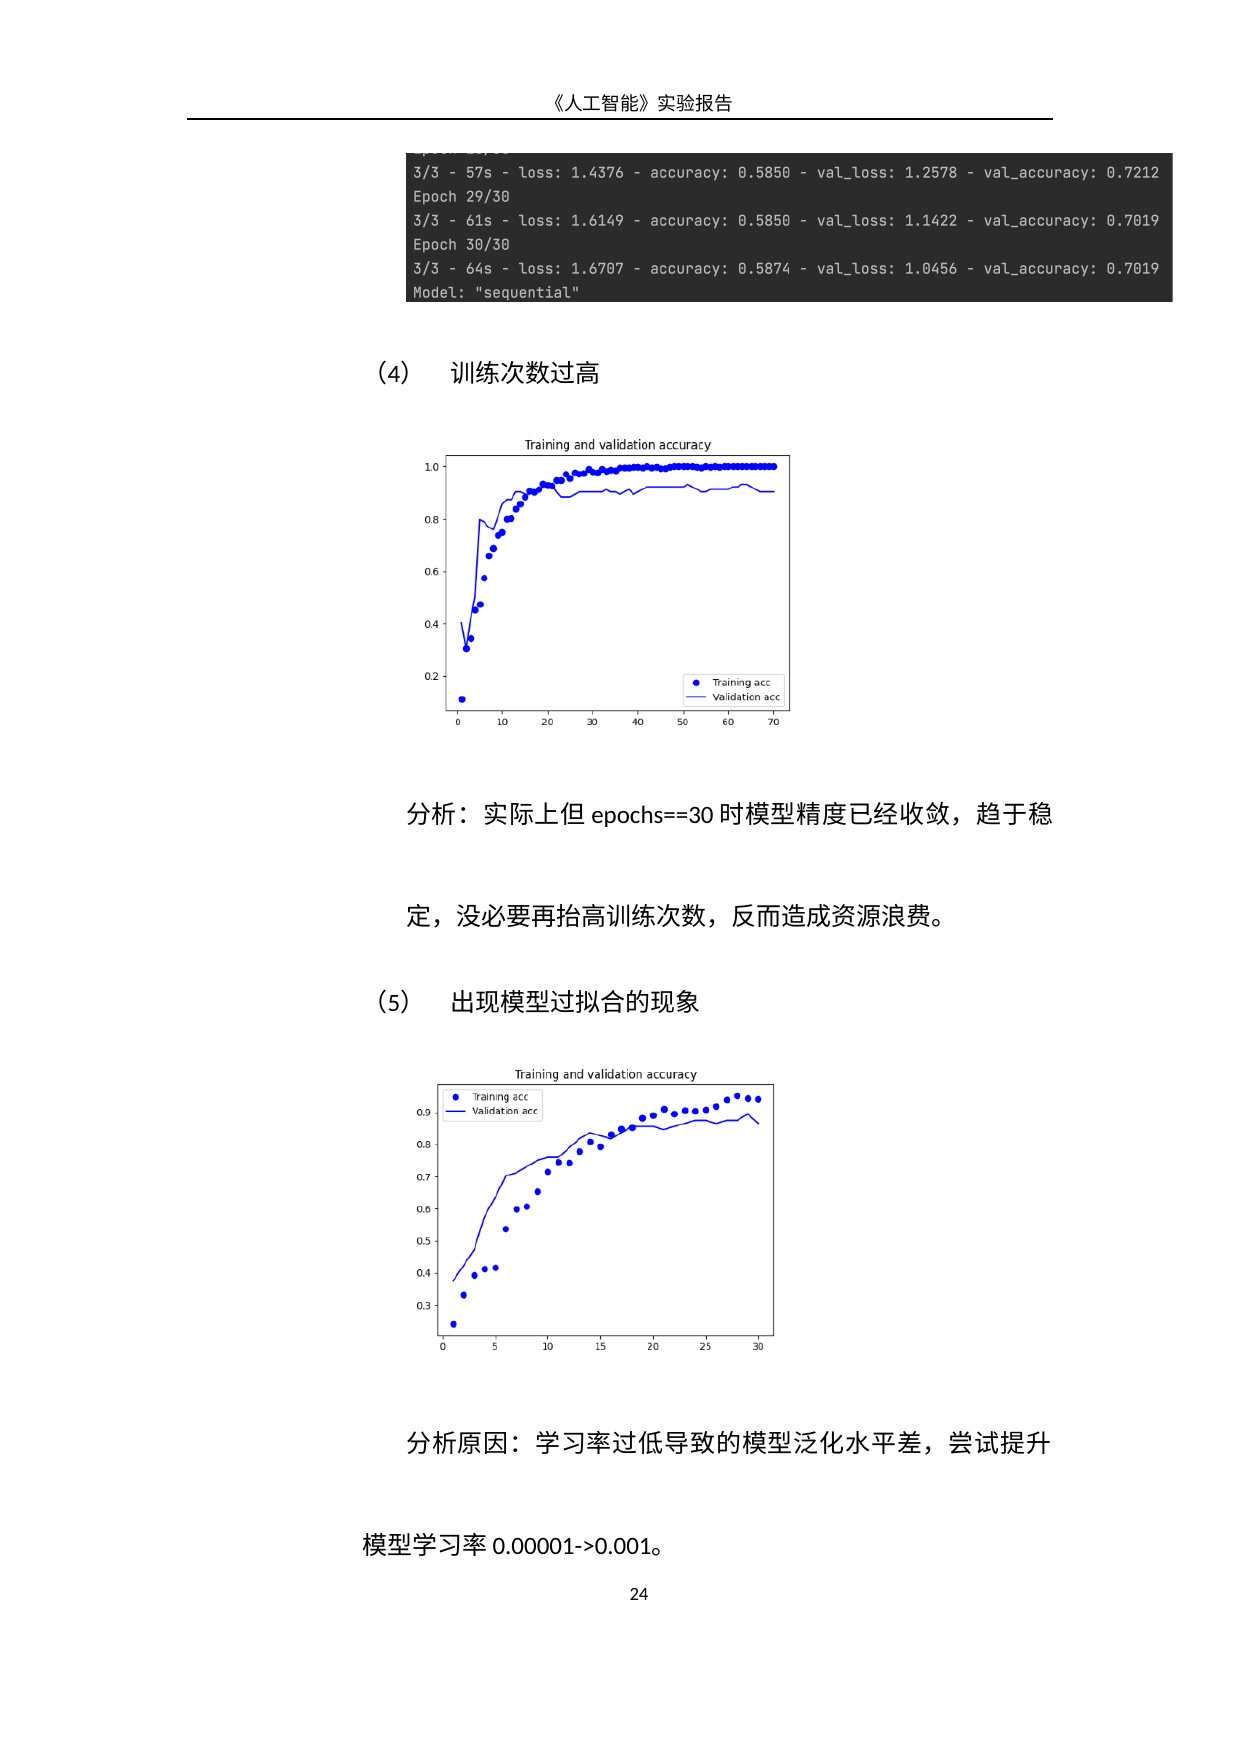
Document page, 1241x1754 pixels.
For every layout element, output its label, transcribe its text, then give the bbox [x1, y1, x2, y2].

list 分析：实际上但epochs==30时模型精度已经收敛，趋于稳定，没必要再抬高训练次数，反而造成资源浪费。 [406, 779, 1053, 949]
list 出现模型过拟合的现象 [362, 967, 1053, 1035]
text 分析原因：学习率过低导致的模型泛化水平差，尝试提升模型学习率0.00001->0.001。 [362, 1408, 1053, 1577]
picture [406, 1052, 800, 1362]
picture [406, 424, 819, 736]
picture [406, 153, 1173, 302]
list 训练次数过高 [362, 338, 1053, 406]
